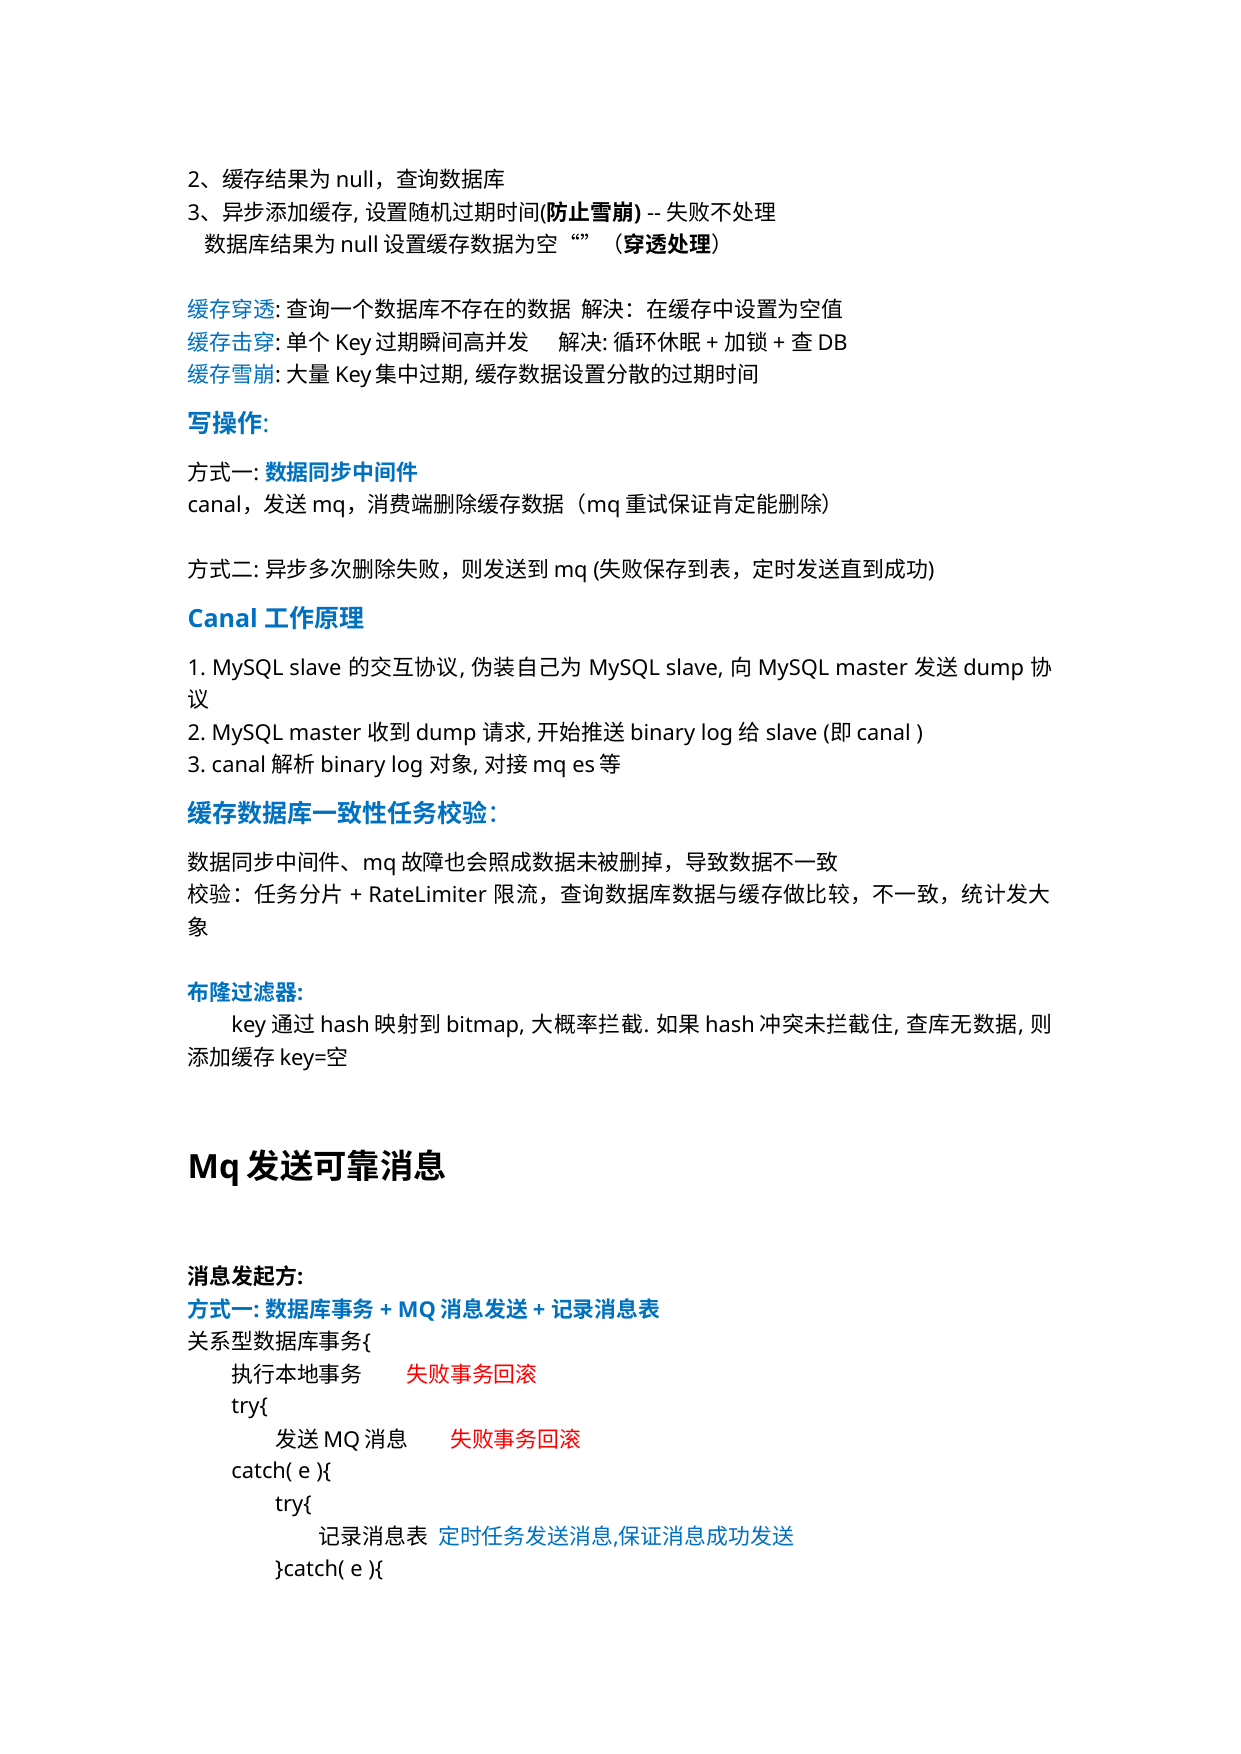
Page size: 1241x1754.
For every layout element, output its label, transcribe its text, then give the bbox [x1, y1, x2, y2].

text 缓存击穿: 单个Key过期瞬间高并发 解决: 循环休眠 + 加锁 + 查DB [187, 324, 1053, 357]
text 缓存穿透: 查询一个数据库不存在的数据 解決：在缓存中设置为空值 [187, 292, 1053, 324]
text 布隆过滤器: [187, 974, 1053, 1007]
text 写操作: [187, 389, 1053, 454]
text 3. canal 解析 binary log 对象, 对接mq es等 [187, 747, 1053, 779]
text 2. MySQL master 收到 dump 请求, 开始推送 binary log 给 slave (即 canal ) [187, 714, 1053, 747]
text 执行本地事务 失败事务回滚 [187, 1356, 1053, 1389]
text 数据同步中间件、mq故障也会照成数据未被删掉，导致数据不一致 [187, 844, 1053, 877]
text 校验：任务分片 + RateLimiter 限流，查询数据库数据与缓存做比较，不一致，统计发大象 [187, 877, 1053, 942]
text key通过hash映射到bitmap, 大概率拦截. 如果hash冲突未拦截住, 查库无数据, 则添加缓存key=空 [187, 1007, 1053, 1072]
text canal，发送mq，消费端删除缓存数据（mq重试保证肯定能删除） [187, 487, 1053, 519]
text try{ [187, 1486, 1053, 1519]
list 缓存结果为null，查询数据库 [187, 162, 1053, 194]
text catch( e ){ [187, 1454, 1053, 1486]
text 消息发起方: [187, 1259, 1053, 1291]
text 方式二: 异步多次删除失败，则发送到mq (失败保存到表，定时发送直到成功) [187, 552, 1053, 584]
text 发送MQ消息 失败事务回滚 [187, 1421, 1053, 1454]
text 方式一: 数据同步中间件 [187, 454, 1053, 487]
subtitle Mq发送可靠消息 [187, 1132, 1053, 1197]
list 异步添加缓存, 设置随机过期时间(防止雪崩) -- 失败不处理 [187, 194, 1053, 227]
text 关系型数据库事务{ [187, 1324, 1053, 1356]
text 方式一: 数据库事务 + MQ消息发送 + 记录消息表 [187, 1291, 1053, 1324]
text 缓存雪崩: 大量Key集中过期, 缓存数据设置分散的过期时间 [187, 357, 1053, 389]
text }catch( e ){ [231, 1551, 1053, 1584]
text 记录消息表 定时任务发送消息,保证消息成功发送 [187, 1519, 1053, 1551]
text 数据库结果为null设置缓存数据为空“”（穿透处理） [187, 227, 1053, 259]
text try{ [187, 1389, 1053, 1421]
text Canal 工作原理 [187, 584, 1053, 649]
text 缓存数据库一致性任务校验： [187, 779, 1053, 844]
text 1. MySQL slave 的交互协议, 伪装自己为 MySQL slave, 向 MySQL master 发送dump 协议 [187, 649, 1053, 714]
